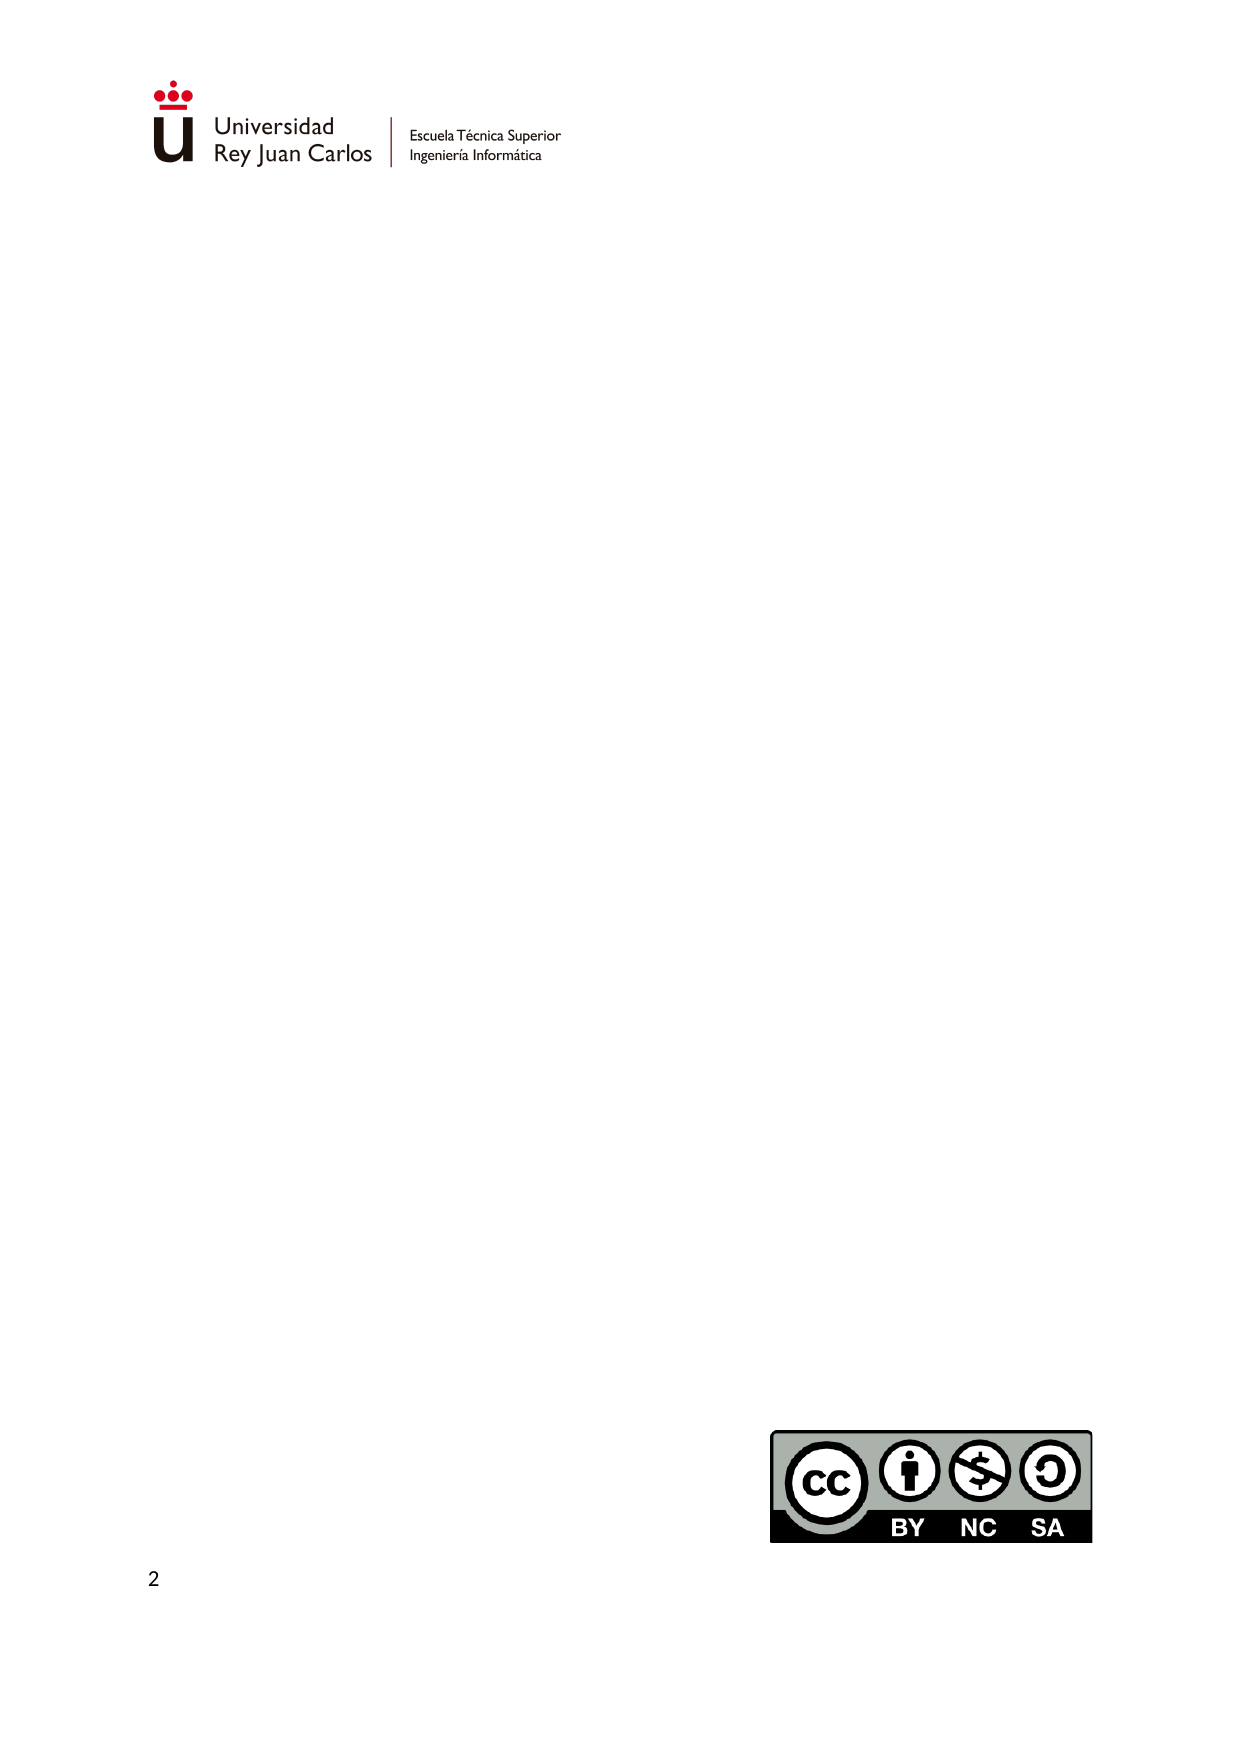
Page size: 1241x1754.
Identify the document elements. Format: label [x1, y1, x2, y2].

picture [147, 75, 630, 172]
picture [770, 1430, 1093, 1543]
